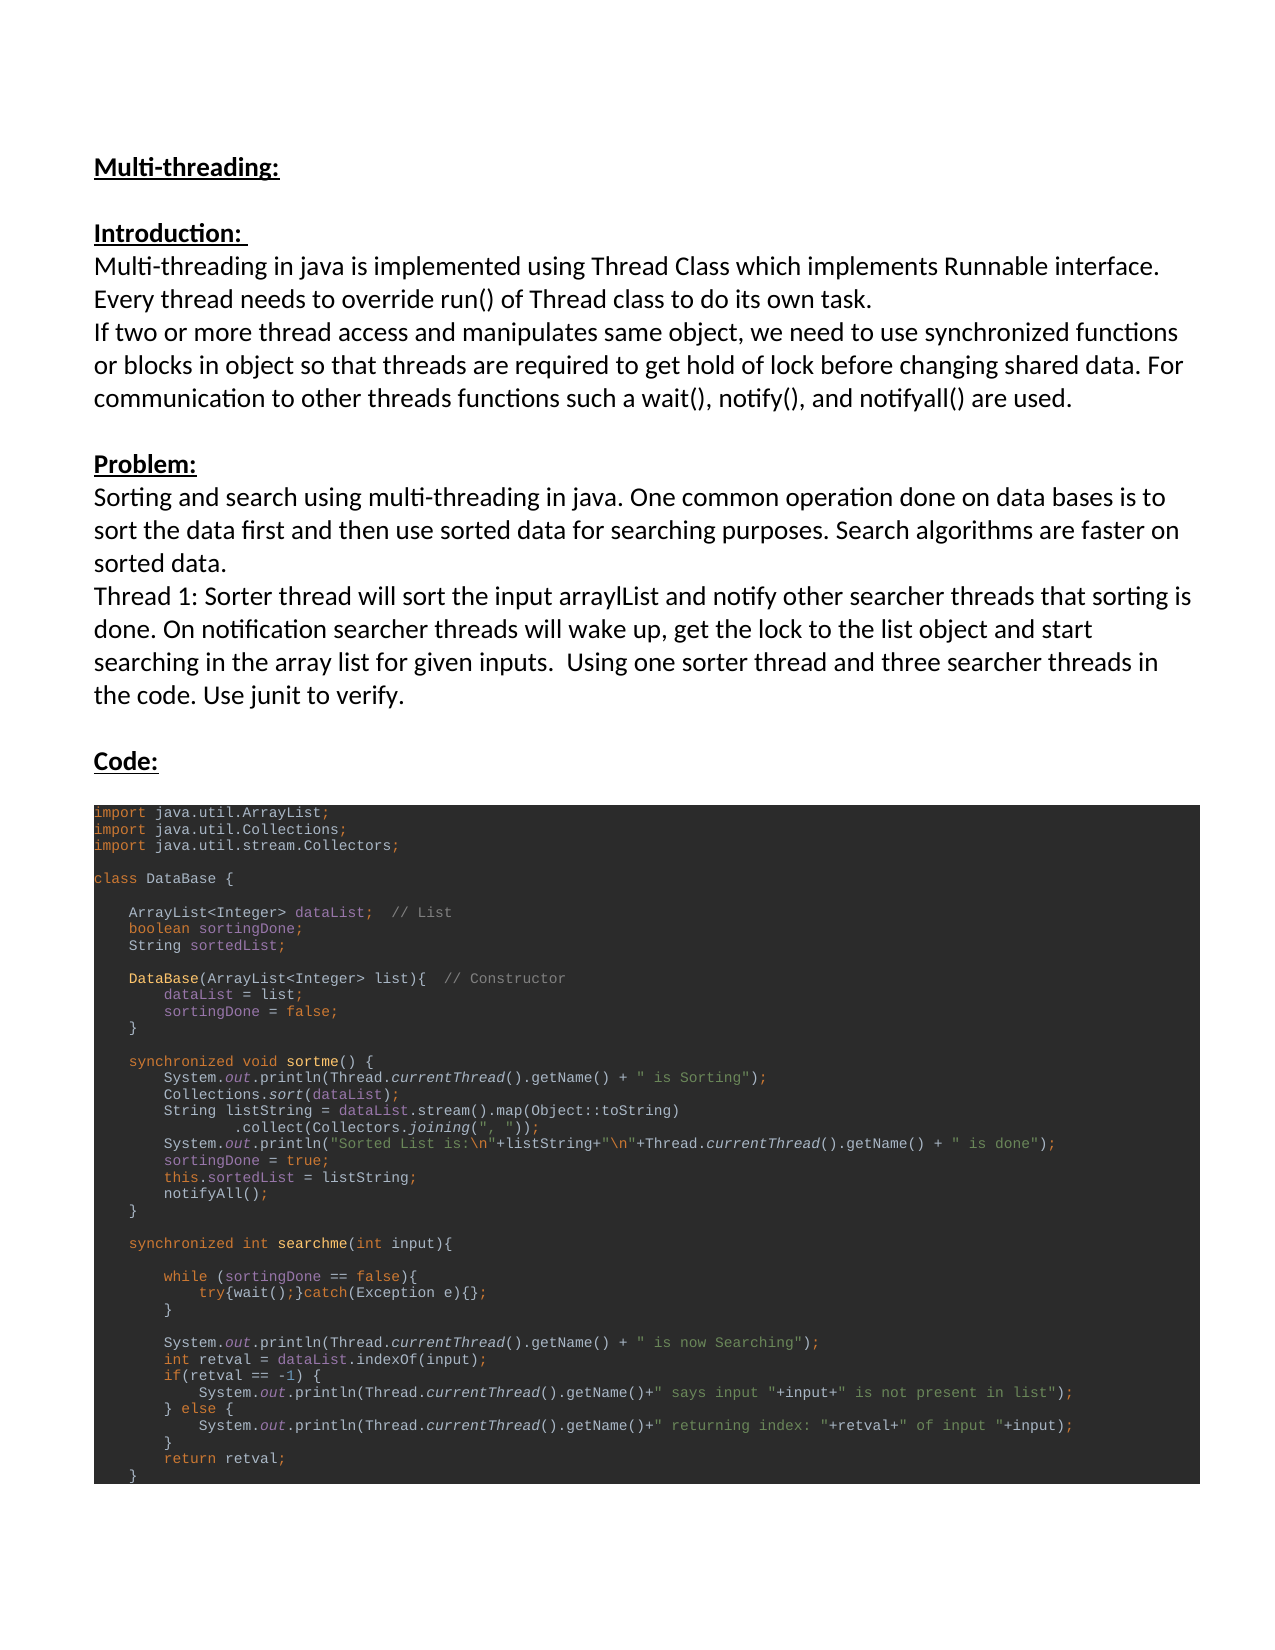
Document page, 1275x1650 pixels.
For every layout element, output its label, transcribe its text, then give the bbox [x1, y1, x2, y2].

text Sorting and search using multi-threading in java. One common operation done on data bases is to sort the data first and then use sorted data for searching purposes. Search algorithms are faster on sorted data. [94, 480, 1200, 579]
text Multi-threading in java is implemented using Thread Class which implements Runnable interface. Every thread needs to override run() of Thread class to do its own task. [94, 249, 1200, 315]
text Thread 1: Sorter thread will sort the input arraylList and notify other searcher threads that sorting is done. On notification searcher threads will wake up, get the lock to the list object and start searching in the array list for given inputs. Using one sorter thread and three searcher threads in the code. Use junit to verify. [94, 579, 1200, 711]
text Multi-threading: [94, 150, 1200, 183]
text Problem: [94, 447, 1200, 480]
text If two or more thread access and manipulates same object, we need to use synchronized functions or blocks in object so that threads are required to get hold of lock before changing shared data. For communication to other threads functions such a wait(), notify(), and notifyall() are used. [94, 315, 1200, 414]
text Introduction: [94, 216, 1200, 249]
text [94, 805, 1200, 1484]
text Code: [94, 744, 1200, 777]
